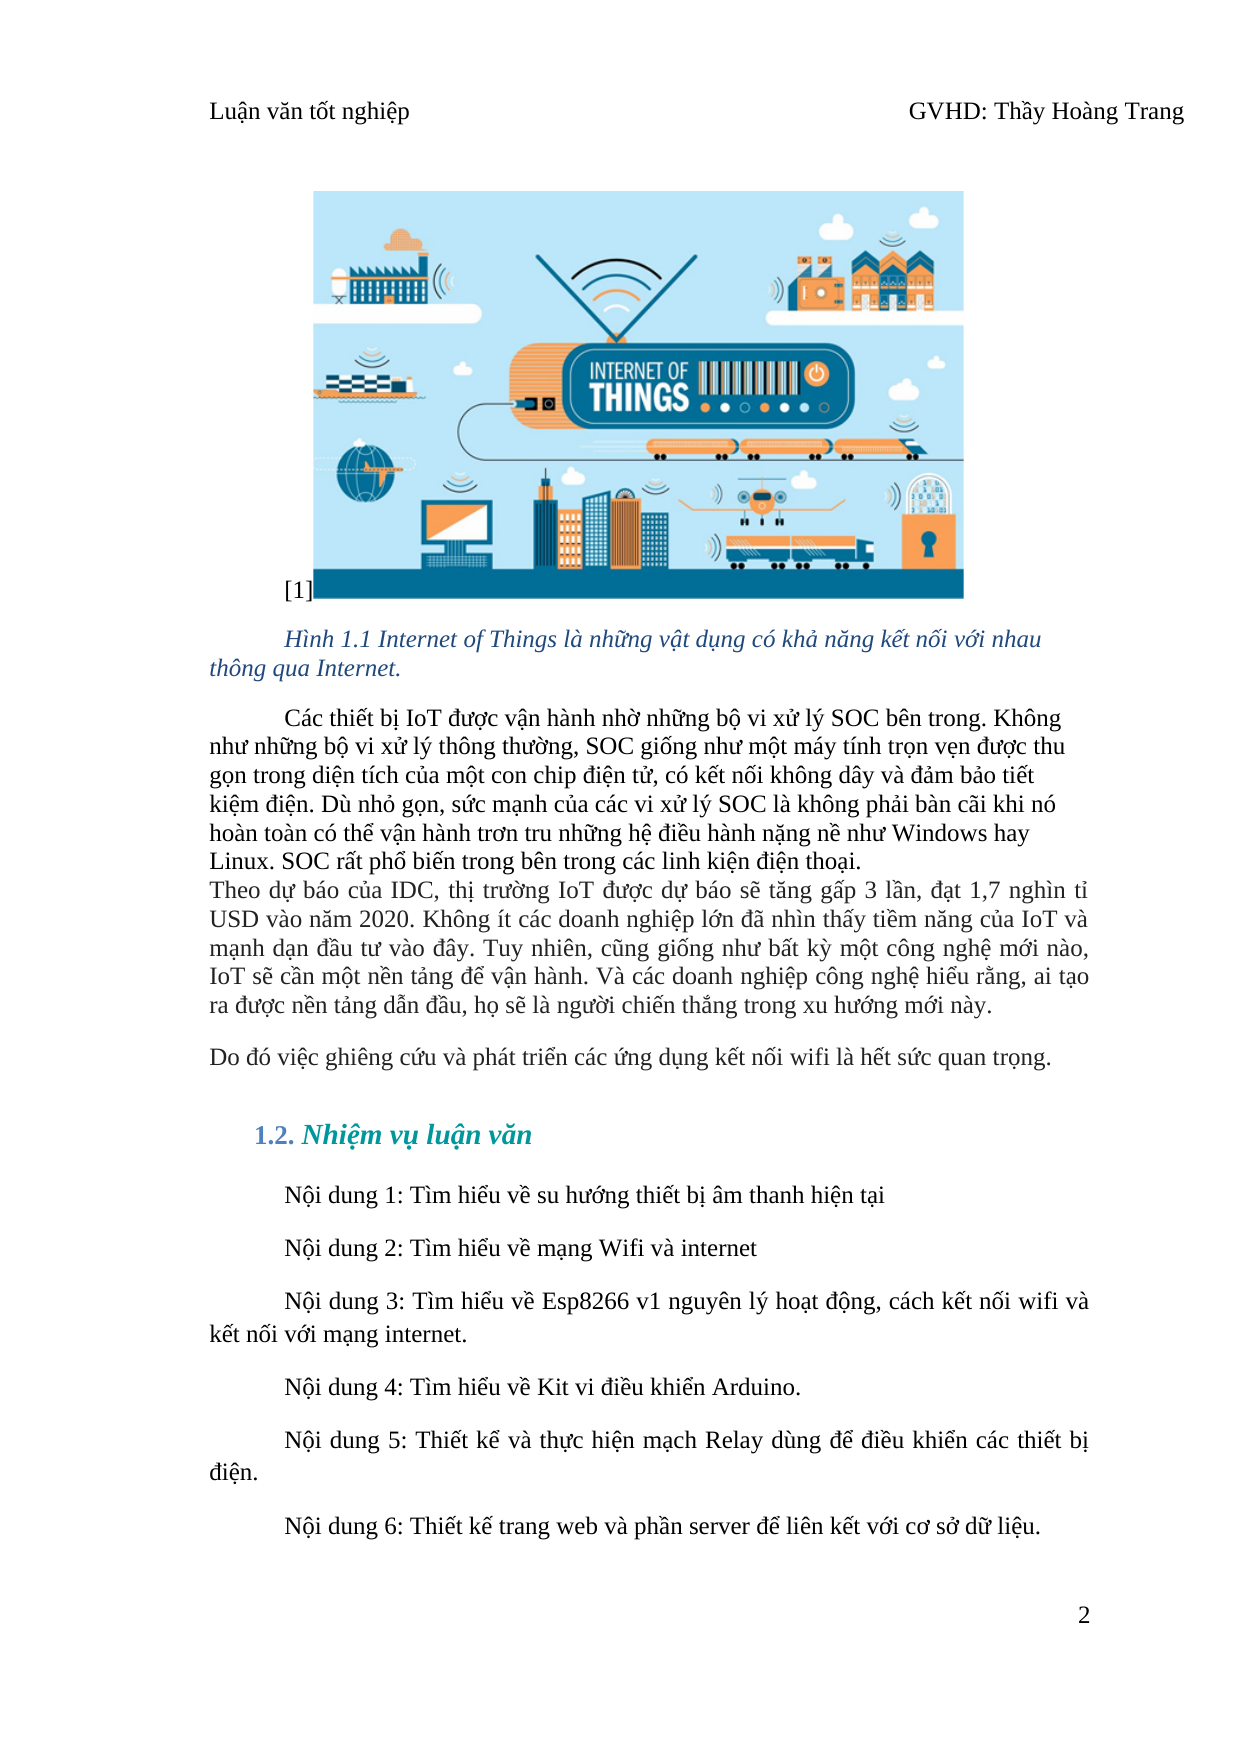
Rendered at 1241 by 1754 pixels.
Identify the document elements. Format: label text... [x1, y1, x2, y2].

picture [586, 495, 607, 566]
text Nội dung 1: Tìm hiểu về su hướng thiết bị âm thanh hiện tại [209, 1180, 1090, 1208]
text Nội dung 5: Thiết kể và thực hiện mạch Relay dùng để điều khiển các thiết bị điện. [209, 1425, 1090, 1486]
picture [313, 191, 964, 570]
text Nội dung 4: Tìm hiểu về Kit vi điều khiển Arduino. [209, 1372, 1090, 1401]
subtitle Nhiệm vụ luận văn [254, 1117, 1090, 1151]
picture [656, 537, 666, 555]
table_header Hình 1.1 Internet of Things là những vật dụng có khả năng kết nối với nhau thông qua Internet. [209, 170, 1090, 682]
text Nội dung 2: Tìm hiểu về mạng Wifi và internet [209, 1233, 1090, 1262]
text Nội dung 3: Tìm hiểu về Esp8266 v1 nguyên lý hoạt động, cách kết nối wifi và kết nối với mạng internet. [209, 1286, 1090, 1347]
text Theo dự báo của IDC, thị trường IoT được dự báo sẽ tăng gấp 3 lần, đạt 1,7 nghìn tỉ USD vào năm 2020. Không ít các doanh nghiệp lớn đã nhìn thấy tiềm năng của IoT và mạnh dạn đầu tư vào đây. Tuy nhiên, cũng giống như bất kỳ một công nghệ mới nào, IoT sẽ cần một nền tảng để vận hành. Và các doanh nghiệp công nghệ hiểu rằng, ai tạo ra được nền tảng dẫn đầu, họ sẽ là người chiến thắng trong xu hướng mới này. [209, 875, 1090, 1019]
text Do đó việc ghiêng cứu và phát triển các ứng dụng kết nối wifi là hết sức quan trọng. [209, 1042, 1090, 1071]
text Các thiết bị IoT được vận hành nhờ những bộ vi xử lý SOC bên trong. Không như những bộ vi xử lý thông thường, SOC giống như một máy tính trọn vẹn được thu gọn trong diện tích của một con chip điện tử, có kết nối không dây và đảm bảo tiết kiệm điện. Dù nhỏ gọn, sức mạnh của các vi xử lý SOC là không phải bàn cãi khi nó hoàn toàn có thể vận hành trơn tru những hệ điều hành nặng nề như Windows hay Linux. SOC rất phổ biến trong bên trong các linh kiện điện thoại. [209, 703, 1090, 875]
text Nội dung 6: Thiết kế trang web và phần server để liên kết với cơ sở dữ liệu. [209, 1511, 1090, 1539]
